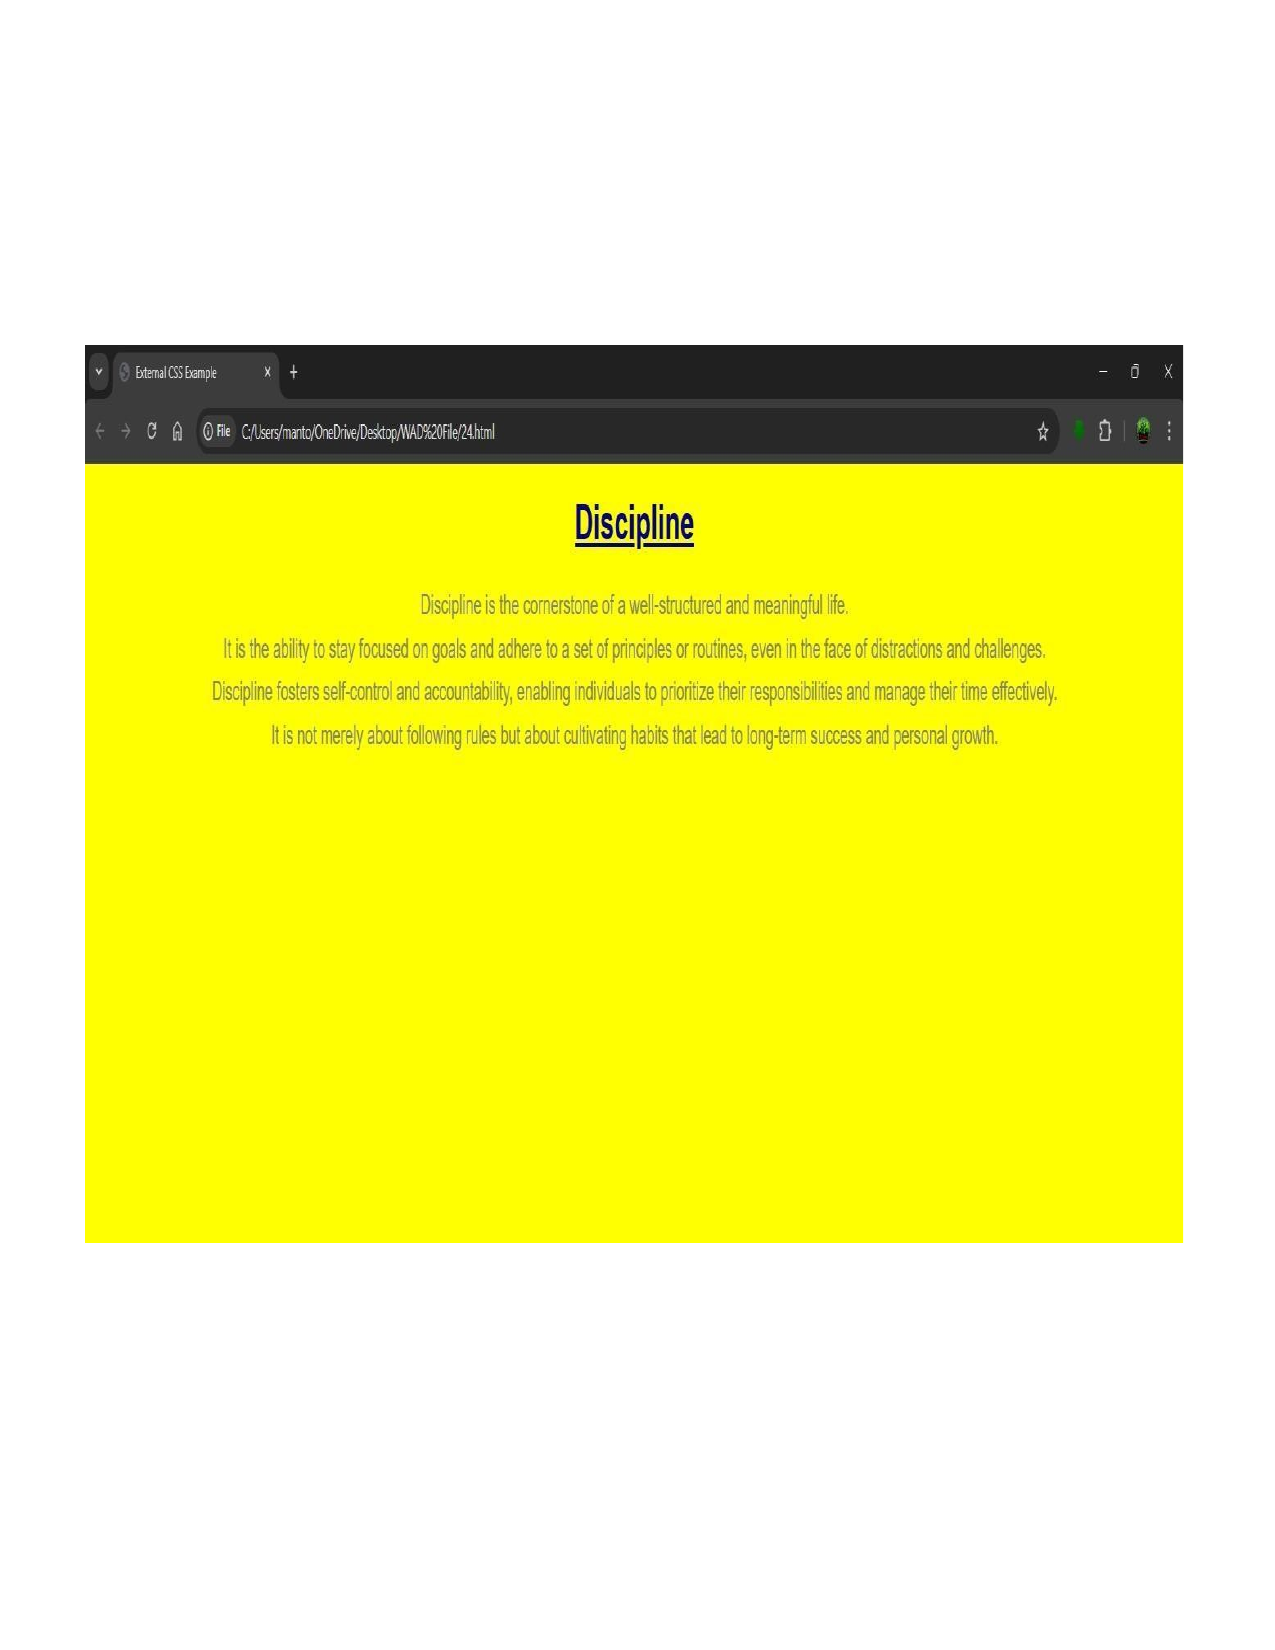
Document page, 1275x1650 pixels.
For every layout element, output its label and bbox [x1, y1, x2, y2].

picture [85, 345, 1184, 1243]
